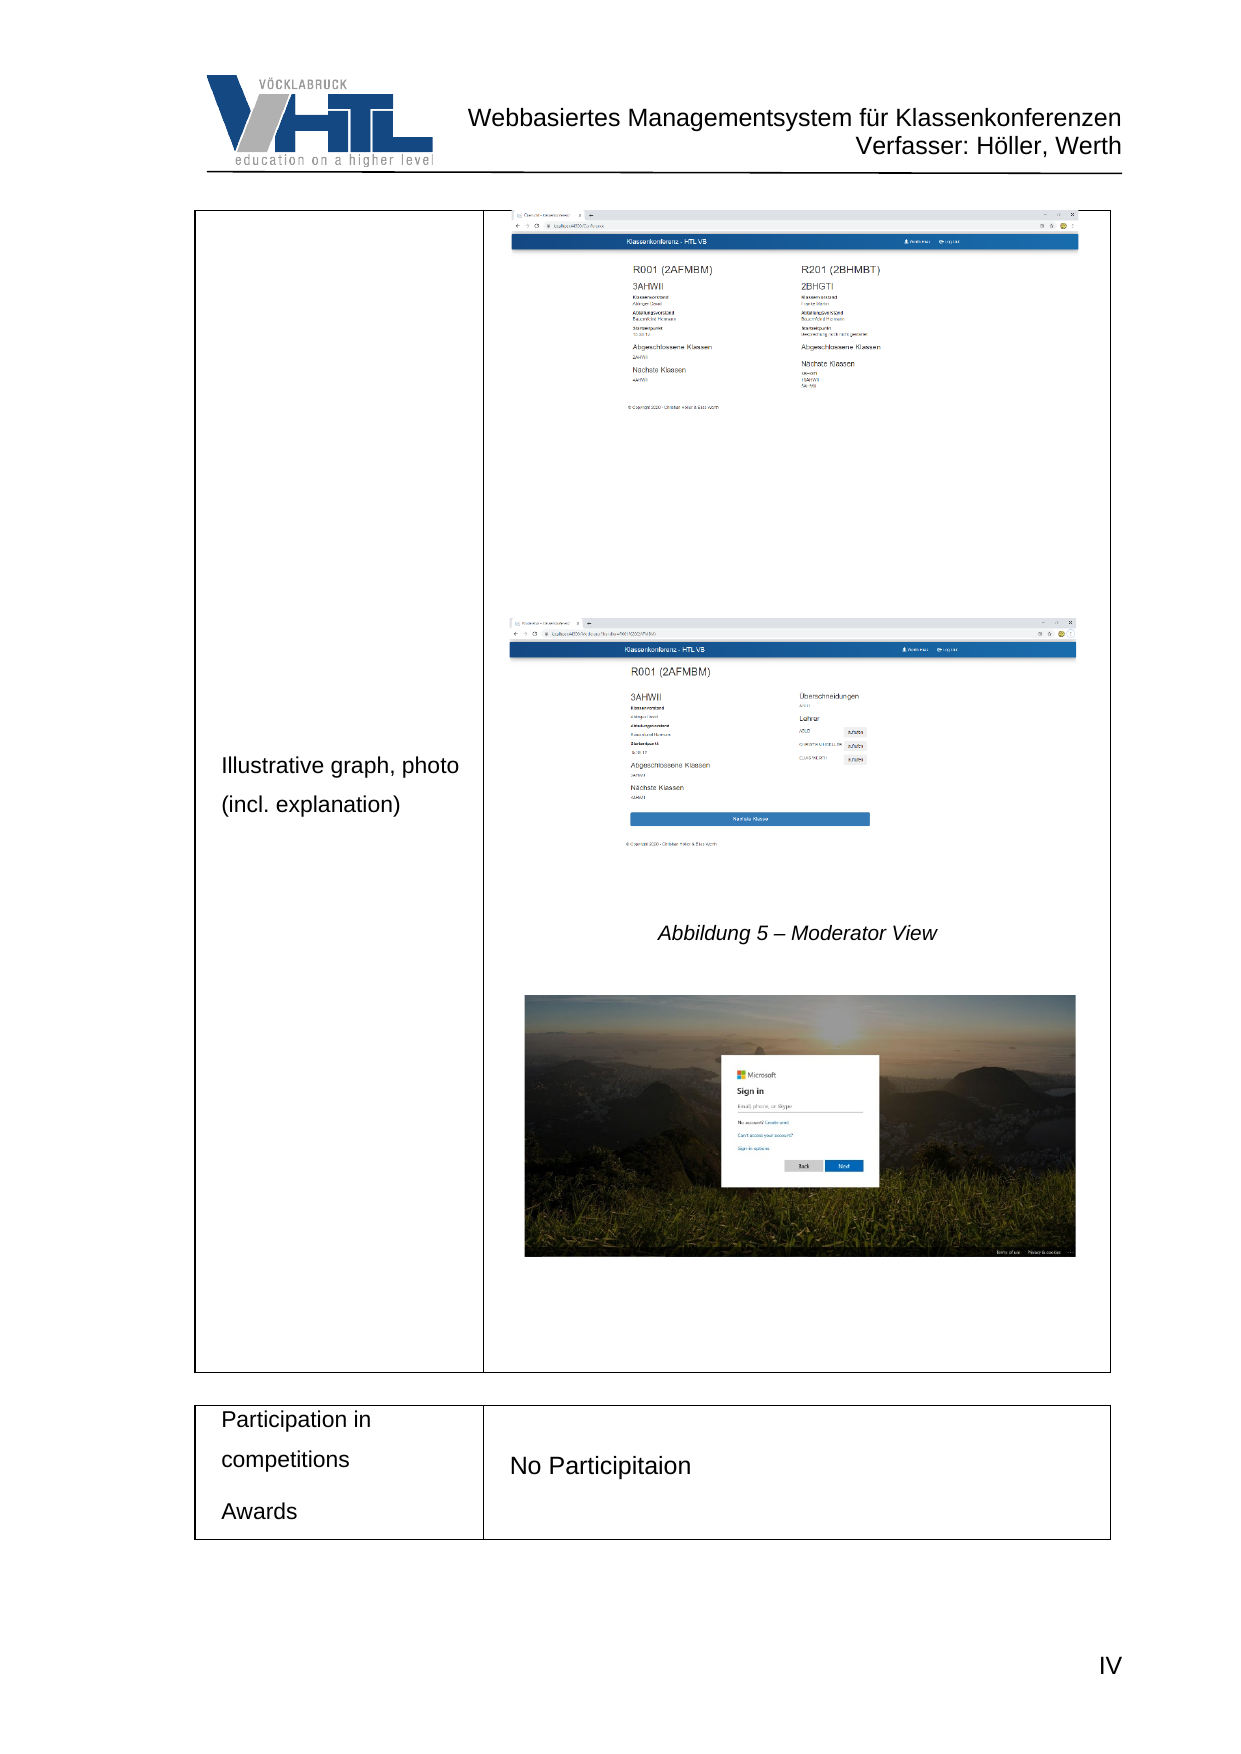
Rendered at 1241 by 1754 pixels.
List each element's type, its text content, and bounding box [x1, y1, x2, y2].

picture [509, 618, 1077, 926]
picture [206, 75, 433, 167]
table_header Illustrative graph, photo (incl. explanation) [196, 211, 483, 1372]
picture [511, 210, 1079, 518]
table_header Participation in competitions Awards [196, 1406, 483, 1538]
table_header No Participitaion [484, 1406, 1110, 1538]
picture [524, 995, 1076, 1257]
table_header [484, 211, 1110, 1372]
